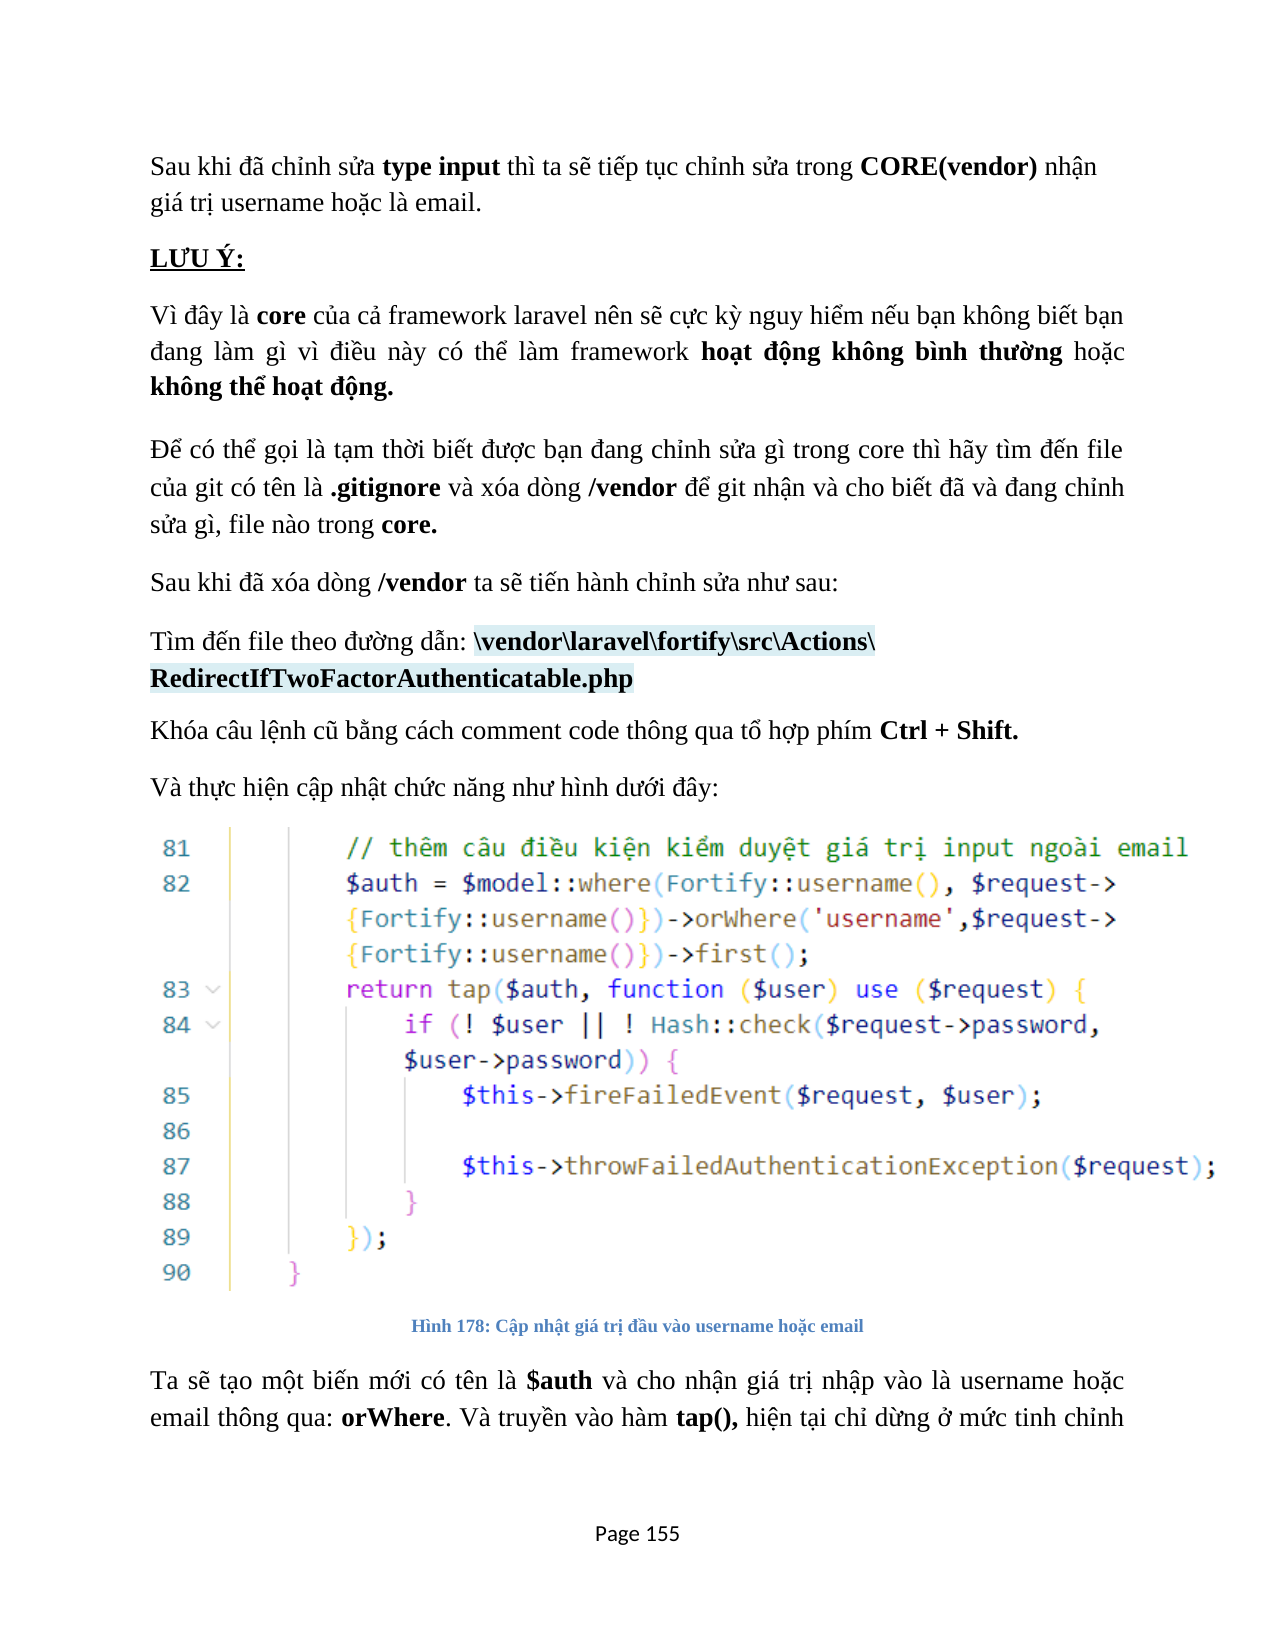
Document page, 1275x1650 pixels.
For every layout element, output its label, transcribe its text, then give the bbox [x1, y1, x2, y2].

text Và thực hiện cập nhật chức năng như hình dưới đây: [150, 771, 1125, 802]
picture [150, 827, 1235, 1291]
text Sau khi đã xóa dòng /vendor ta sẽ tiến hành chỉnh sửa như sau: [150, 560, 1125, 598]
text Tìm đến file theo đường dẫn: \vendor\laravel\fortify\src\Actions\RedirectIfTwoFactorAuthenticatable.php [150, 618, 1125, 693]
text Vì đây là core của cả framework laravel nên sẽ cực kỳ nguy hiểm nếu bạn không biết bạn đang làm gì vì điều này có thể làm framework hoạt động không bình thường hoặc không thể hoạt động. [150, 299, 1125, 401]
text Khóa câu lệnh cũ bằng cách comment code thông qua tổ hợp phím Ctrl + Shift. [150, 714, 1125, 746]
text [150, 1358, 1125, 1433]
text Hình 178: Cập nhật giá trị đầu vào username hoặc email [150, 1315, 1125, 1337]
text Sau khi đã chỉnh sửa type input thì ta sẽ tiếp tục chỉnh sửa trong CORE(vendor) nhận giá trị username hoặc là email. [150, 150, 1125, 217]
text Để có thể gọi là tạm thời biết được bạn đang chỉnh sửa gì trong core thì hãy tìm đến file của git có tên là .gitignore và xóa dòng /vendor để git nhận và cho biết đã và đang chỉnh sửa gì, file nào trong core. [150, 427, 1125, 539]
text LƯU Ý: [150, 242, 1125, 273]
